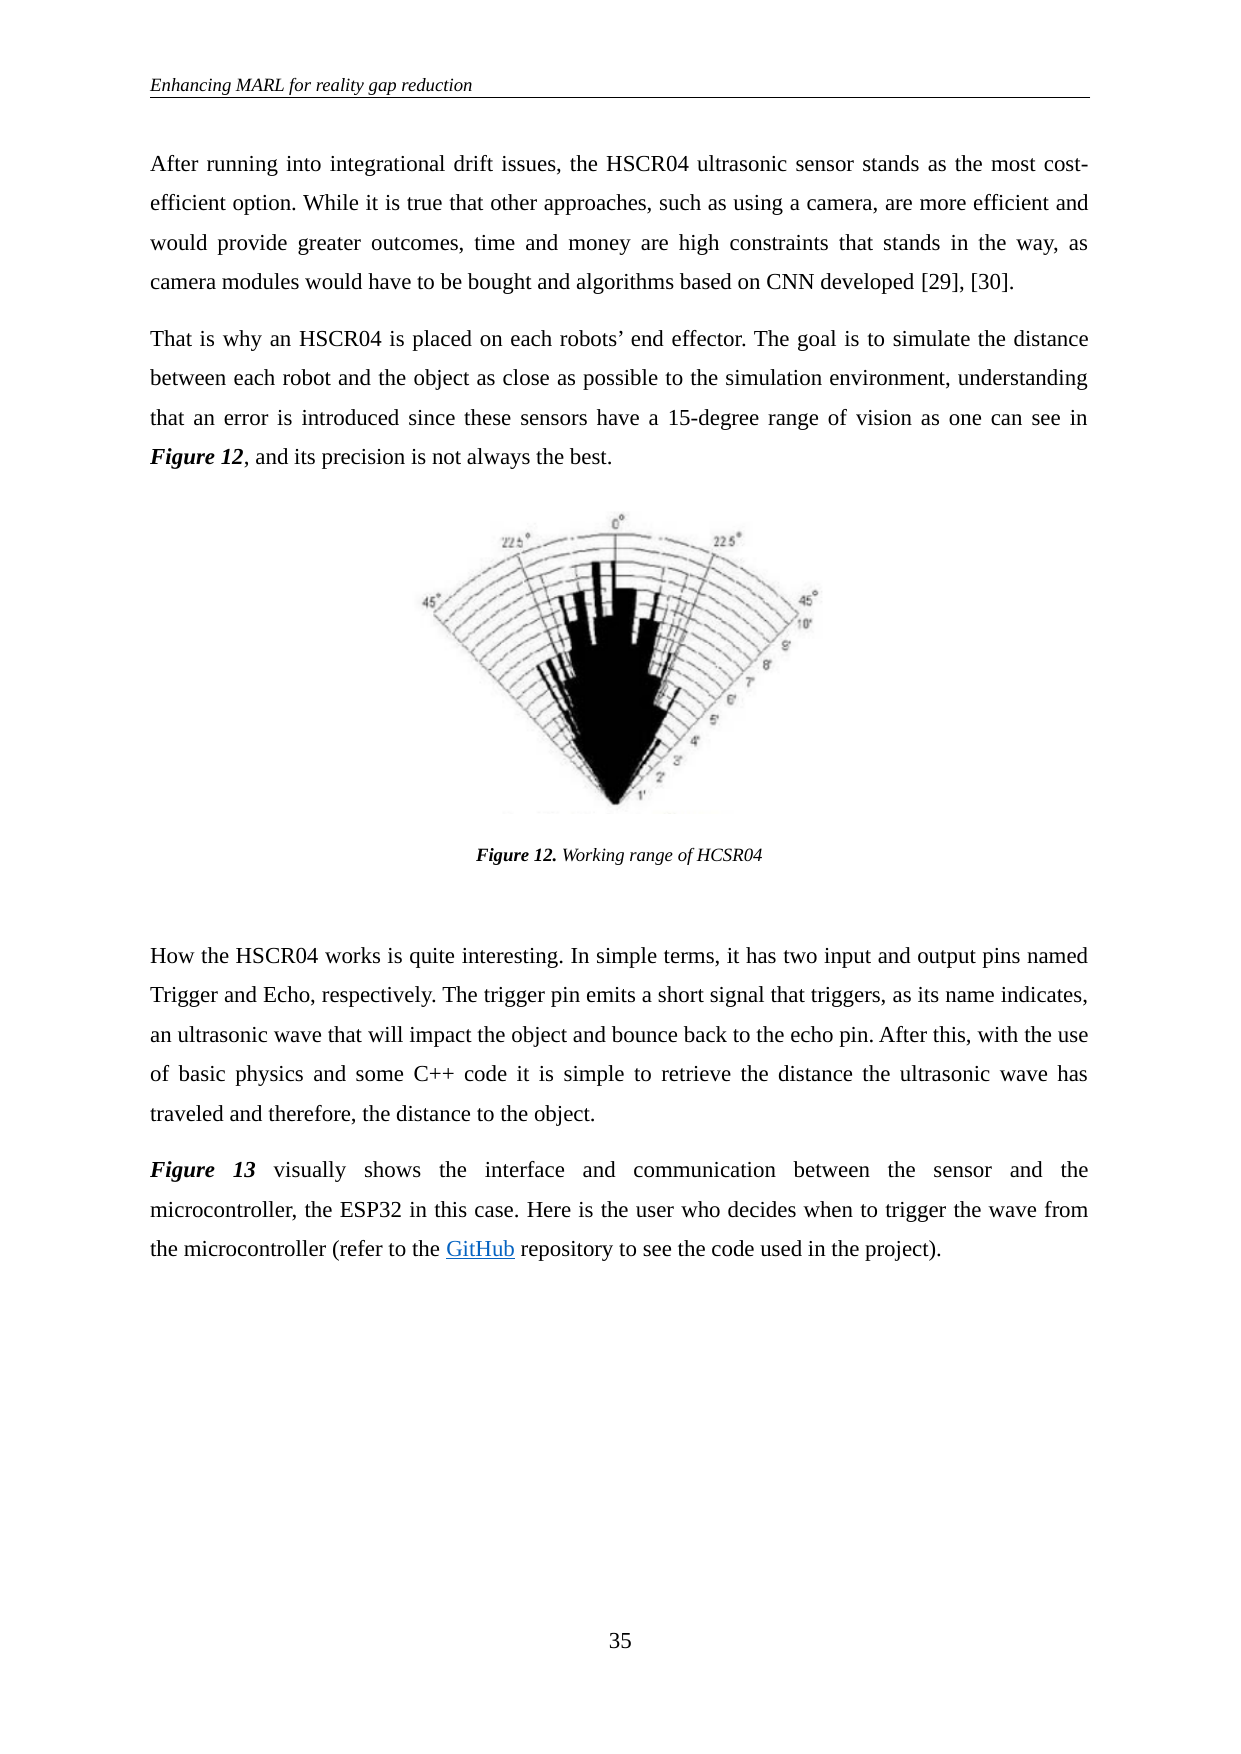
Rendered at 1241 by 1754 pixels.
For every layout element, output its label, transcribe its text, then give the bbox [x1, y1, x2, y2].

text Figure 12. Working range of HCSR04 [150, 843, 1090, 865]
text That is why an HSCR04 is placed on each robots’ end effector. The goal is to simulate the distance between each robot and the object as close as possible to the simulation environment, understanding that an error is introduced since these sensors have a 15-degree range of vision as one can see in Figure 12, and its precision is not always the best. [150, 324, 1090, 469]
text Figure 13 visually shows the interface and communication between the sensor and the microcontroller, the ESP32 in this case. Here is the user who decides when to trigger the wave from the microcontroller (refer to the GitHub repository to see the code used in the project). [150, 1156, 1090, 1261]
text After running into integrational drift issues, the HSCR04 ultrasonic sensor stands as the most cost-efficient option. While it is true that other approaches, such as using a camera, are more efficient and would provide greater outcomes, time and money are high constraints that stands in the way, as camera modules would have to be bought and algorithms based on CNN developed [29], [30]. [150, 150, 1090, 295]
picture [403, 499, 837, 814]
text How the HSCR04 works is quite interesting. In simple terms, it has two input and output pins named Trigger and Echo, respectively. The trigger pin emits a short signal that triggers, as its name indicates, an ultrasonic wave that will impact the object and bounce back to the echo pin. After this, with the use of basic physics and some C++ code it is simple to retrieve the distance the ultrasonic wave has traveled and therefore, the distance to the object. [150, 942, 1090, 1126]
